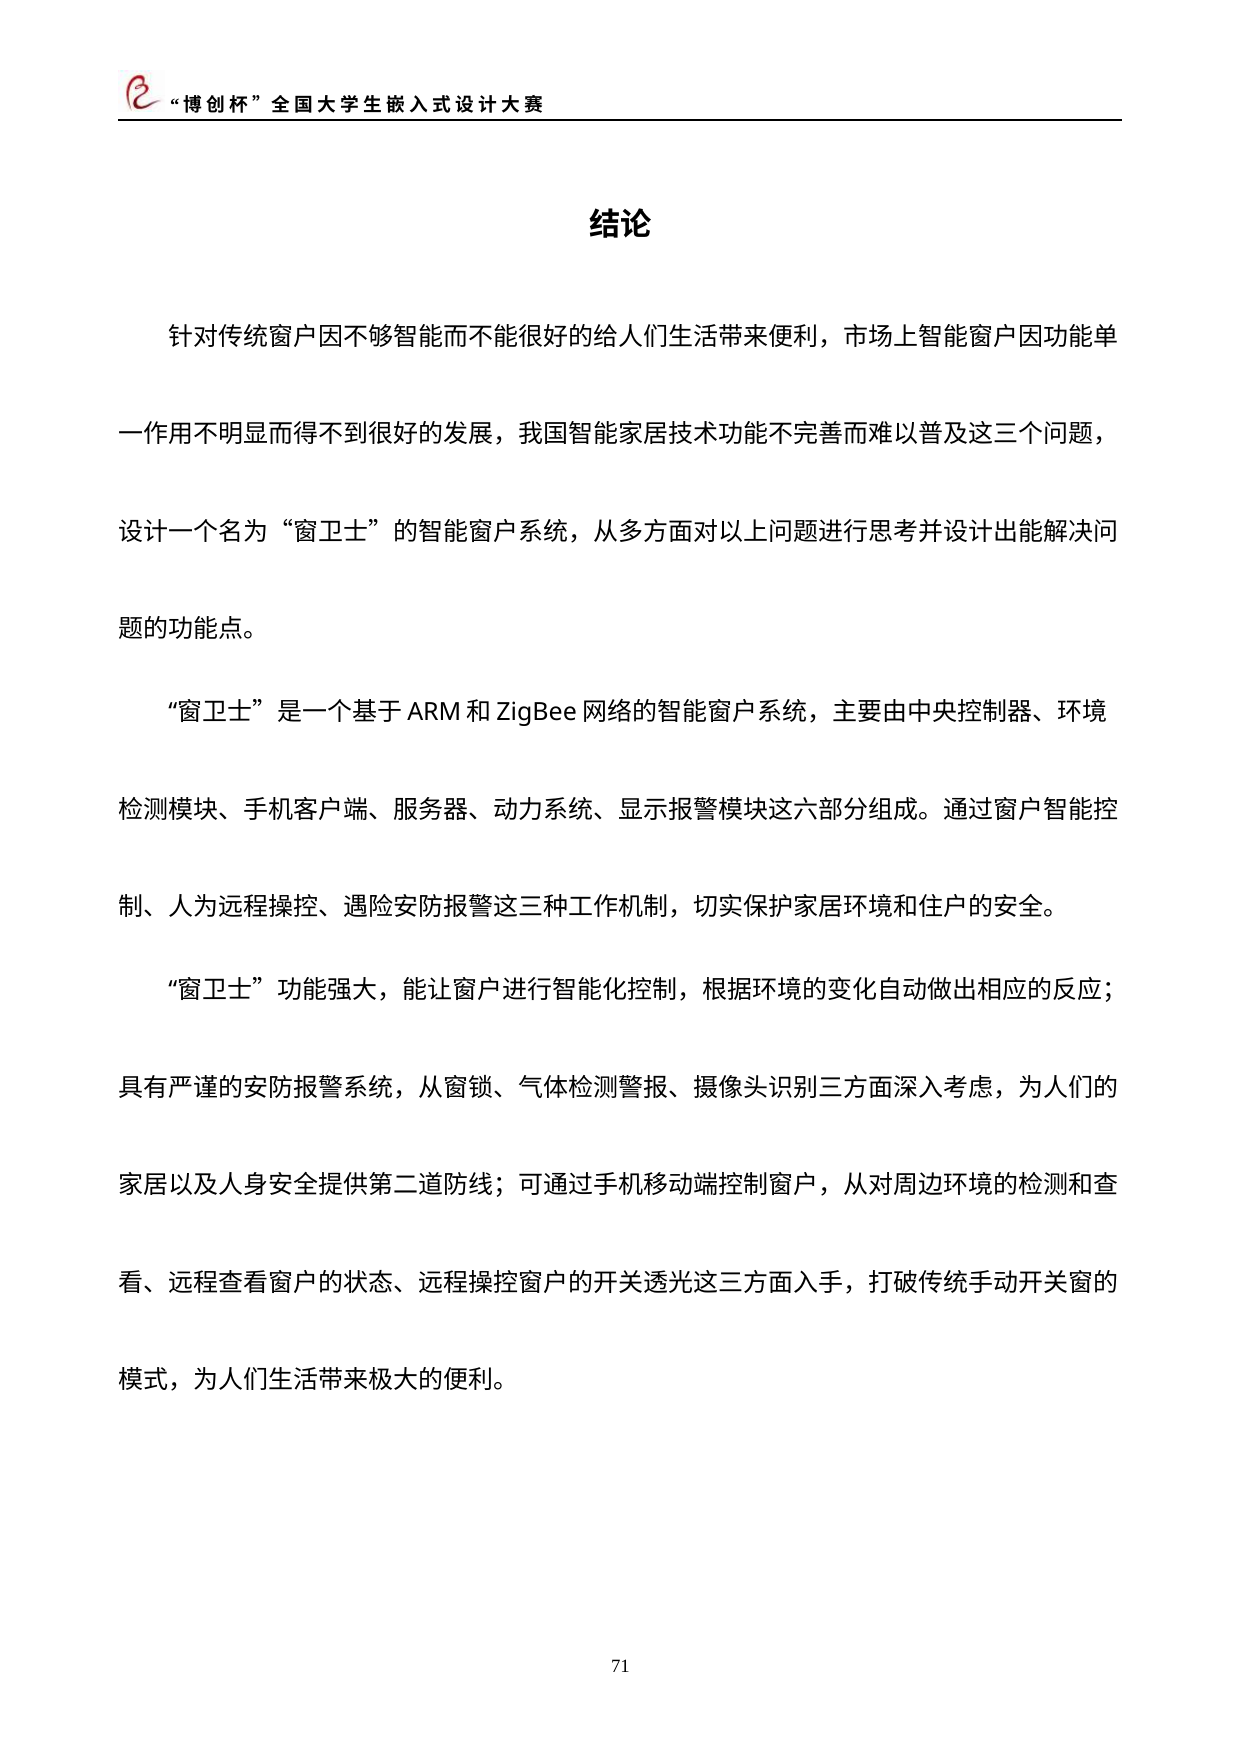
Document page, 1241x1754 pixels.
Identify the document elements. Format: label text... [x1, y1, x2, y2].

text 针对传统窗户因不够智能而不能很好的给人们生活带来便利，市场上智能窗户因功能单一作用不明显而得不到很好的发展，我国智能家居技术功能不完善而难以普及这三个问题，设计一个名为“窗卫士”的智能窗户系统，从多方面对以上问题进行思考并设计出能解决问题的功能点。 [118, 302, 1122, 659]
picture [118, 70, 166, 112]
text “窗卫士”是一个基于ARM和ZigBee网络的智能窗户系统，主要由中央控制器、环境检测模块、手机客户端、服务器、动力系统、显示报警模块这六部分组成。通过窗户智能控制、人为远程操控、遇险安防报警这三种工作机制，切实保护家居环境和住户的安全。 [118, 677, 1122, 937]
subtitle 结论 [118, 189, 1122, 254]
text “窗卫士”功能强大，能让窗户进行智能化控制，根据环境的变化自动做出相应的反应；具有严谨的安防报警系统，从窗锁、气体检测警报、摄像头识别三方面深入考虑，为人们的家居以及人身安全提供第二道防线；可通过手机移动端控制窗户，从对周边环境的检测和查看、远程查看窗户的状态、远程操控窗户的开关透光这三方面入手，打破传统手动开关窗的模式，为人们生活带来极大的便利。 [118, 955, 1122, 1410]
